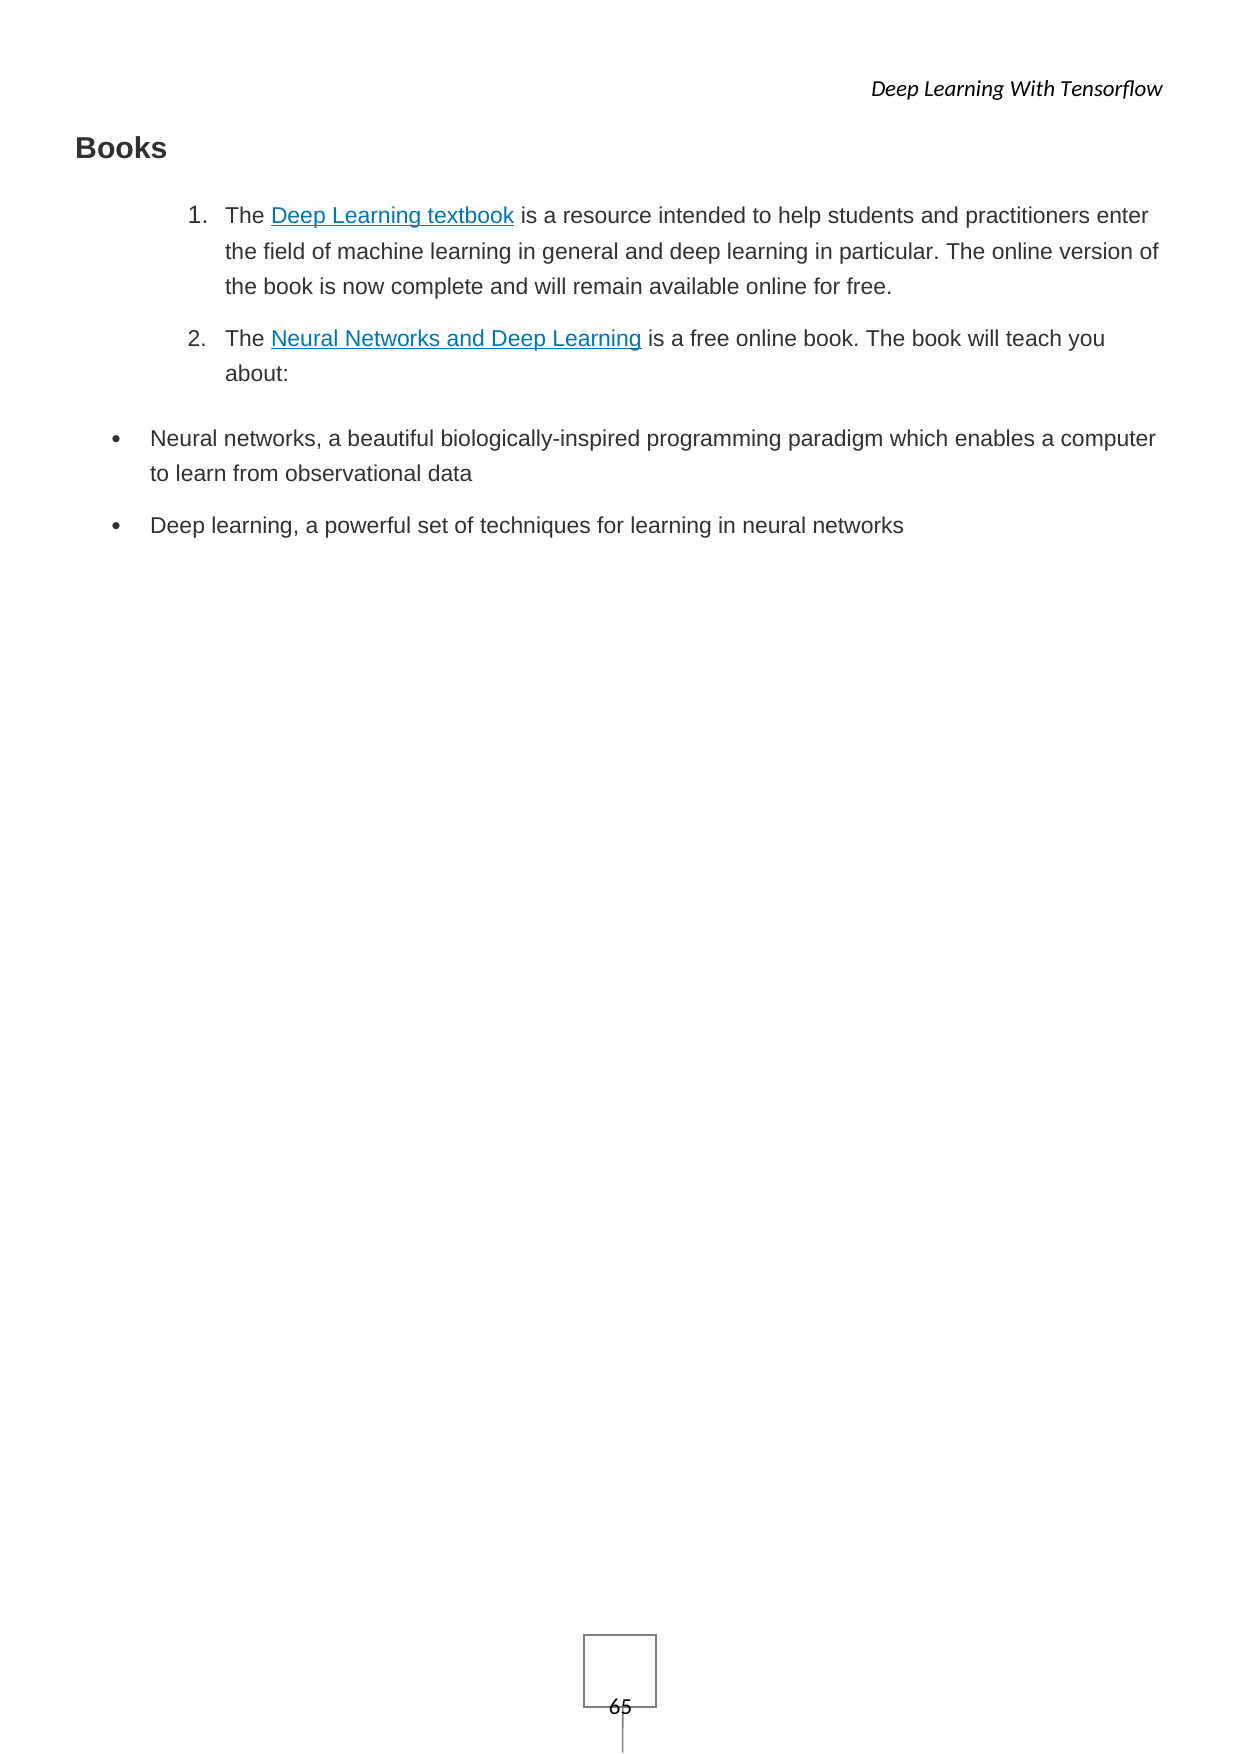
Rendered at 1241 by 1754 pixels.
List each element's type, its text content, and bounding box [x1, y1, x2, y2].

list The Deep Learning textbook is a resource intended to help students and practitioners enter the field of machine learning in general and deep learning in particular. The online version of the book is now complete and will remain available online for free. [187, 194, 1165, 299]
list The Neural Networks and Deep Learning is a free online book. The book will teach you about: [187, 317, 1165, 387]
list Deep learning, a powerful set of techniques for learning in neural networks [112, 503, 1165, 538]
subtitle Books [75, 130, 1165, 165]
list Neural networks, a beautiful biologically-inspired programming paradigm which enables a computer to learn from observational data [112, 416, 1165, 486]
